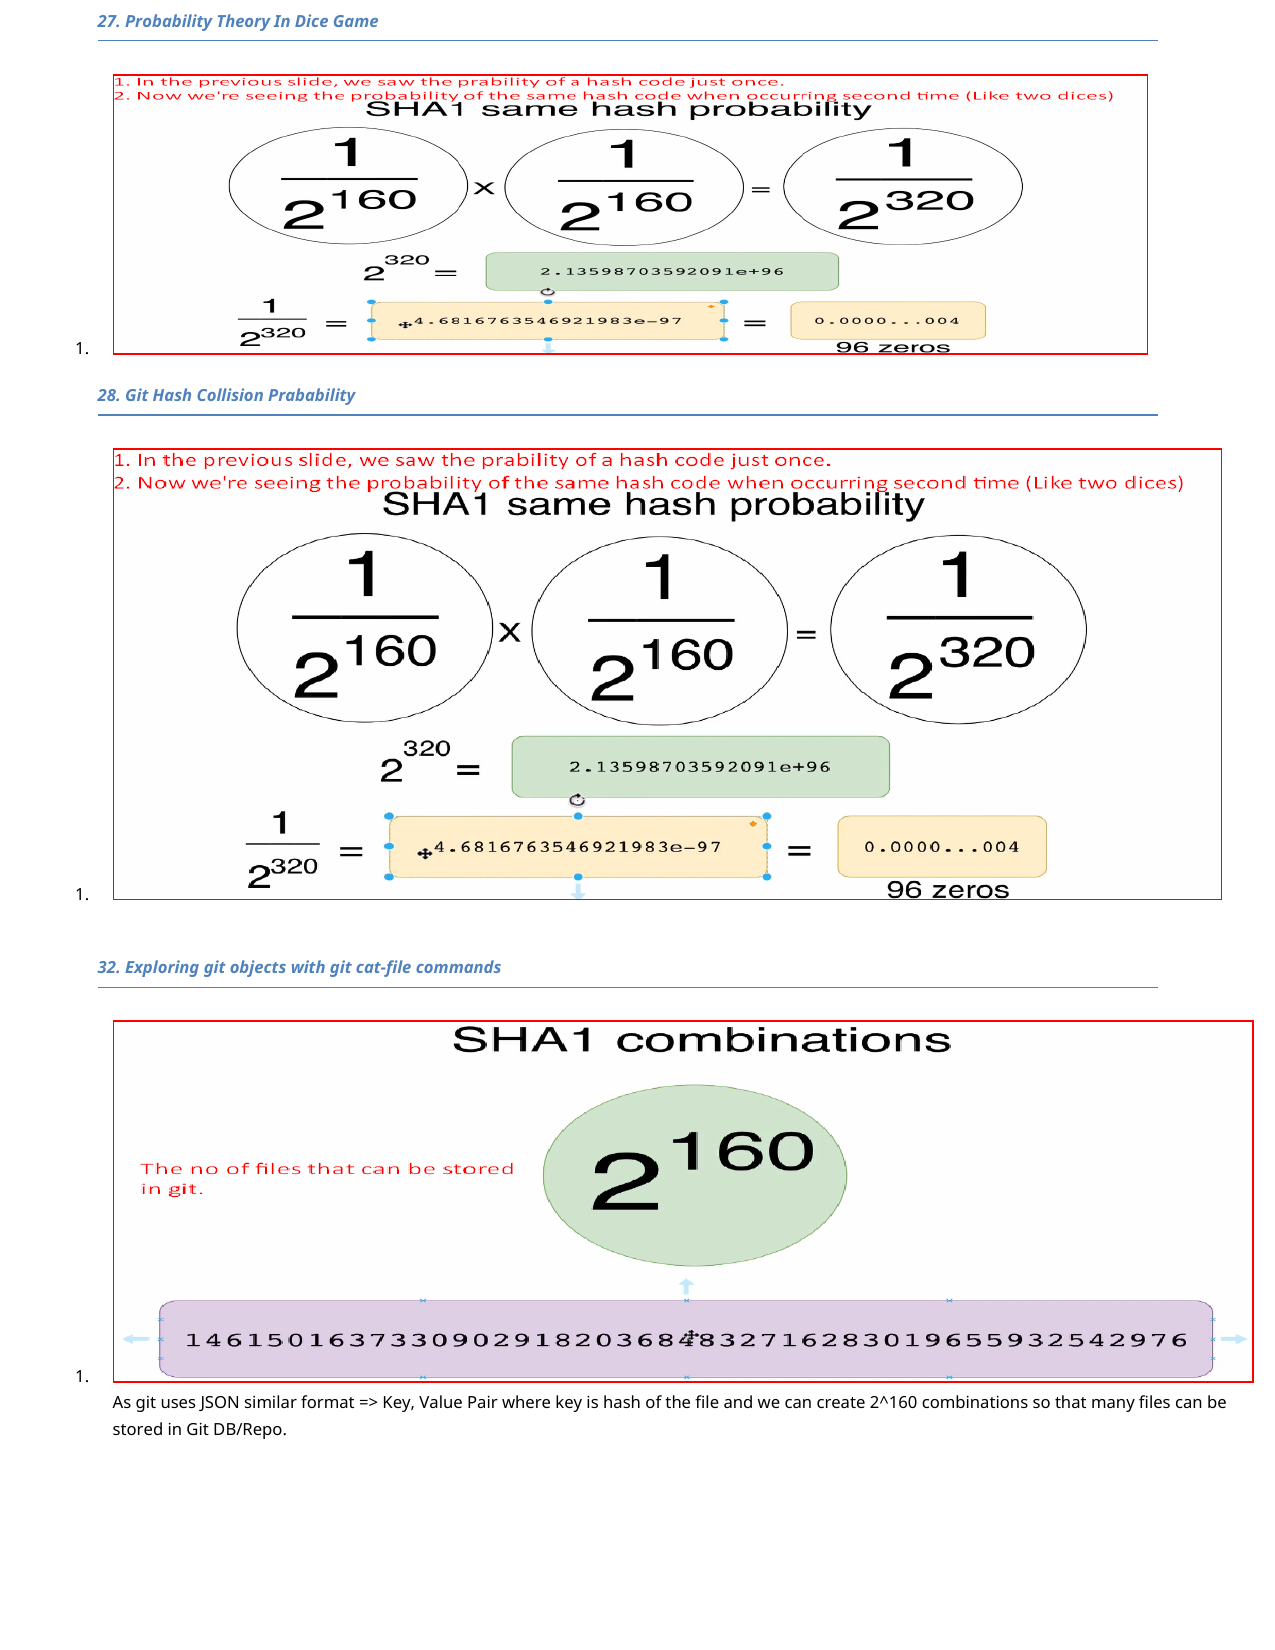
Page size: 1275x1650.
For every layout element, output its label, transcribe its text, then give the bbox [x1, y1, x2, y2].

text 32. Exploring git objects with git cat-file commands [97, 956, 1158, 988]
text 28. Git Hash Collision Prabability [97, 383, 1158, 416]
picture [114, 1022, 1252, 1381]
text 27. Probability Theory In Dice Game [97, 9, 1158, 41]
picture [114, 450, 1221, 899]
picture [114, 76, 1147, 353]
